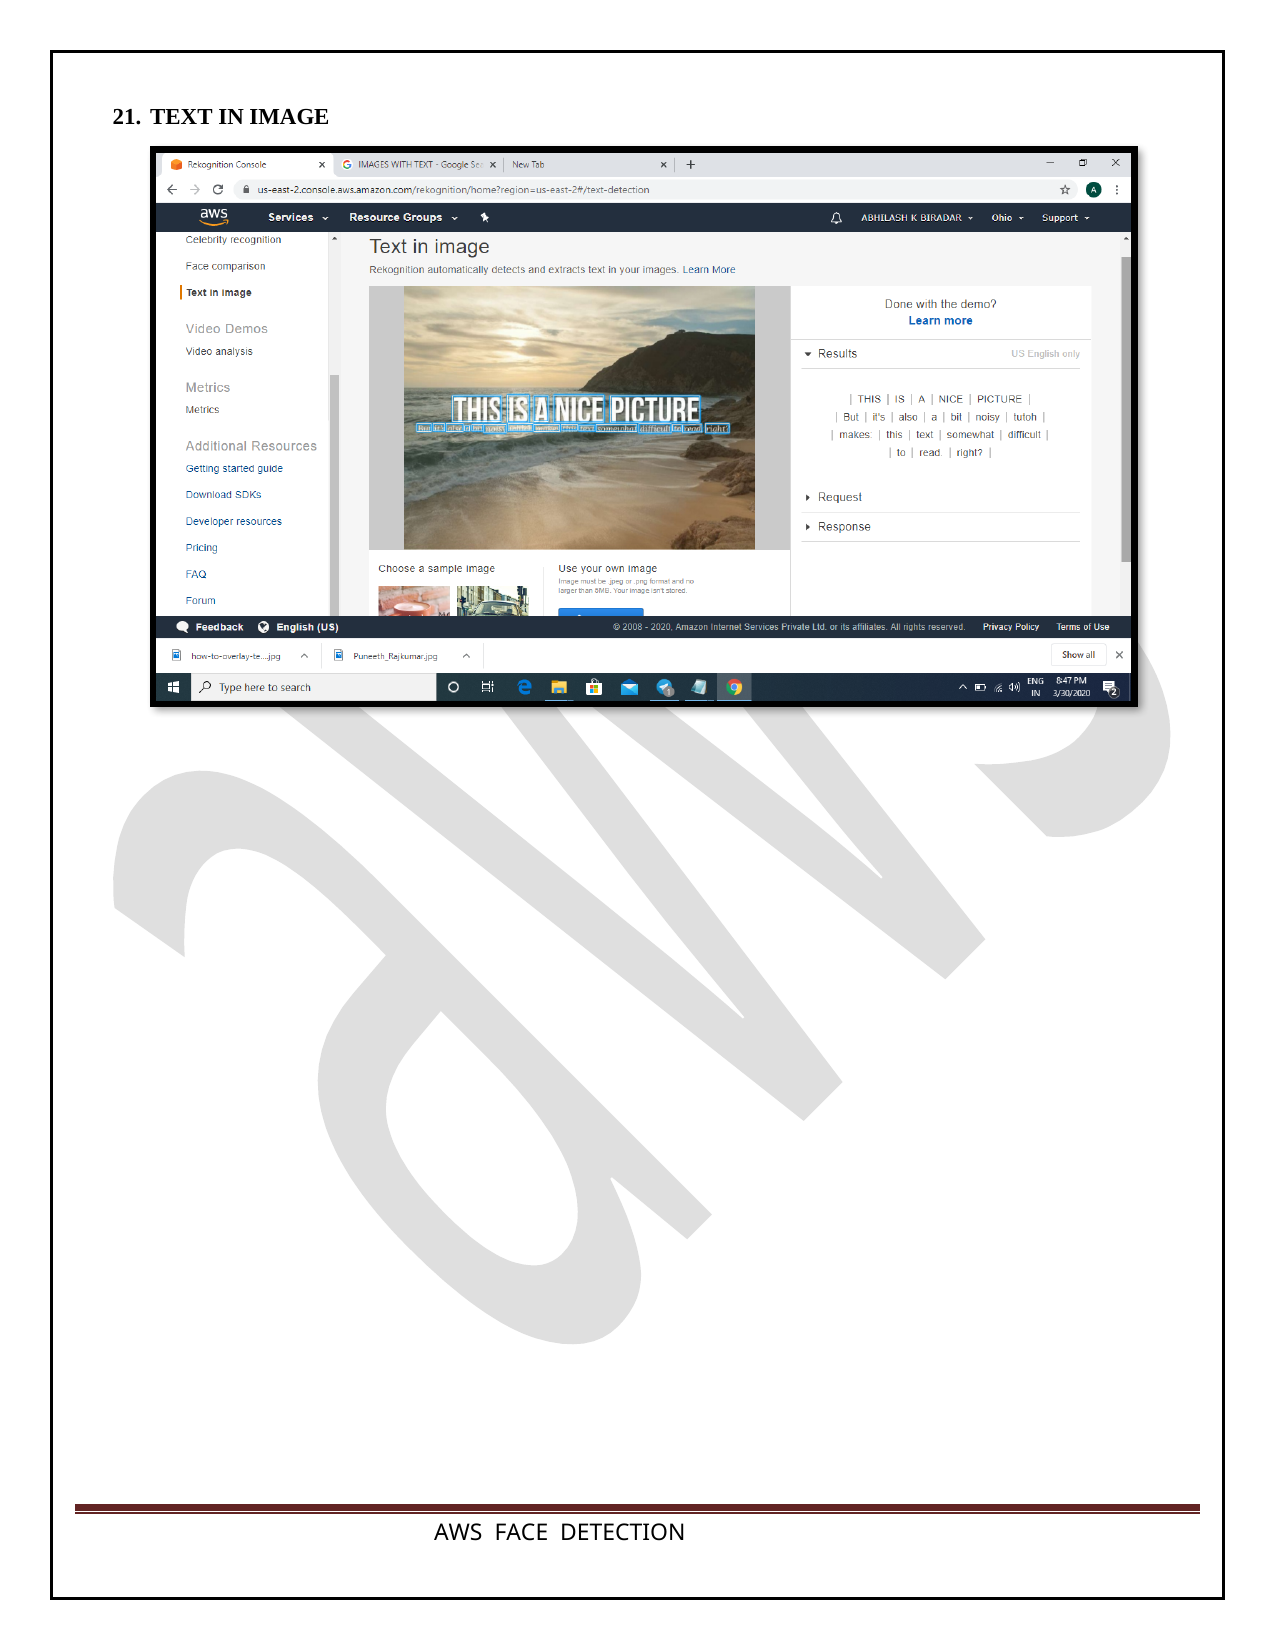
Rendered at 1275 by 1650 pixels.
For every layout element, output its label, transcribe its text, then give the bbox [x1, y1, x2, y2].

picture [156, 153, 1131, 701]
